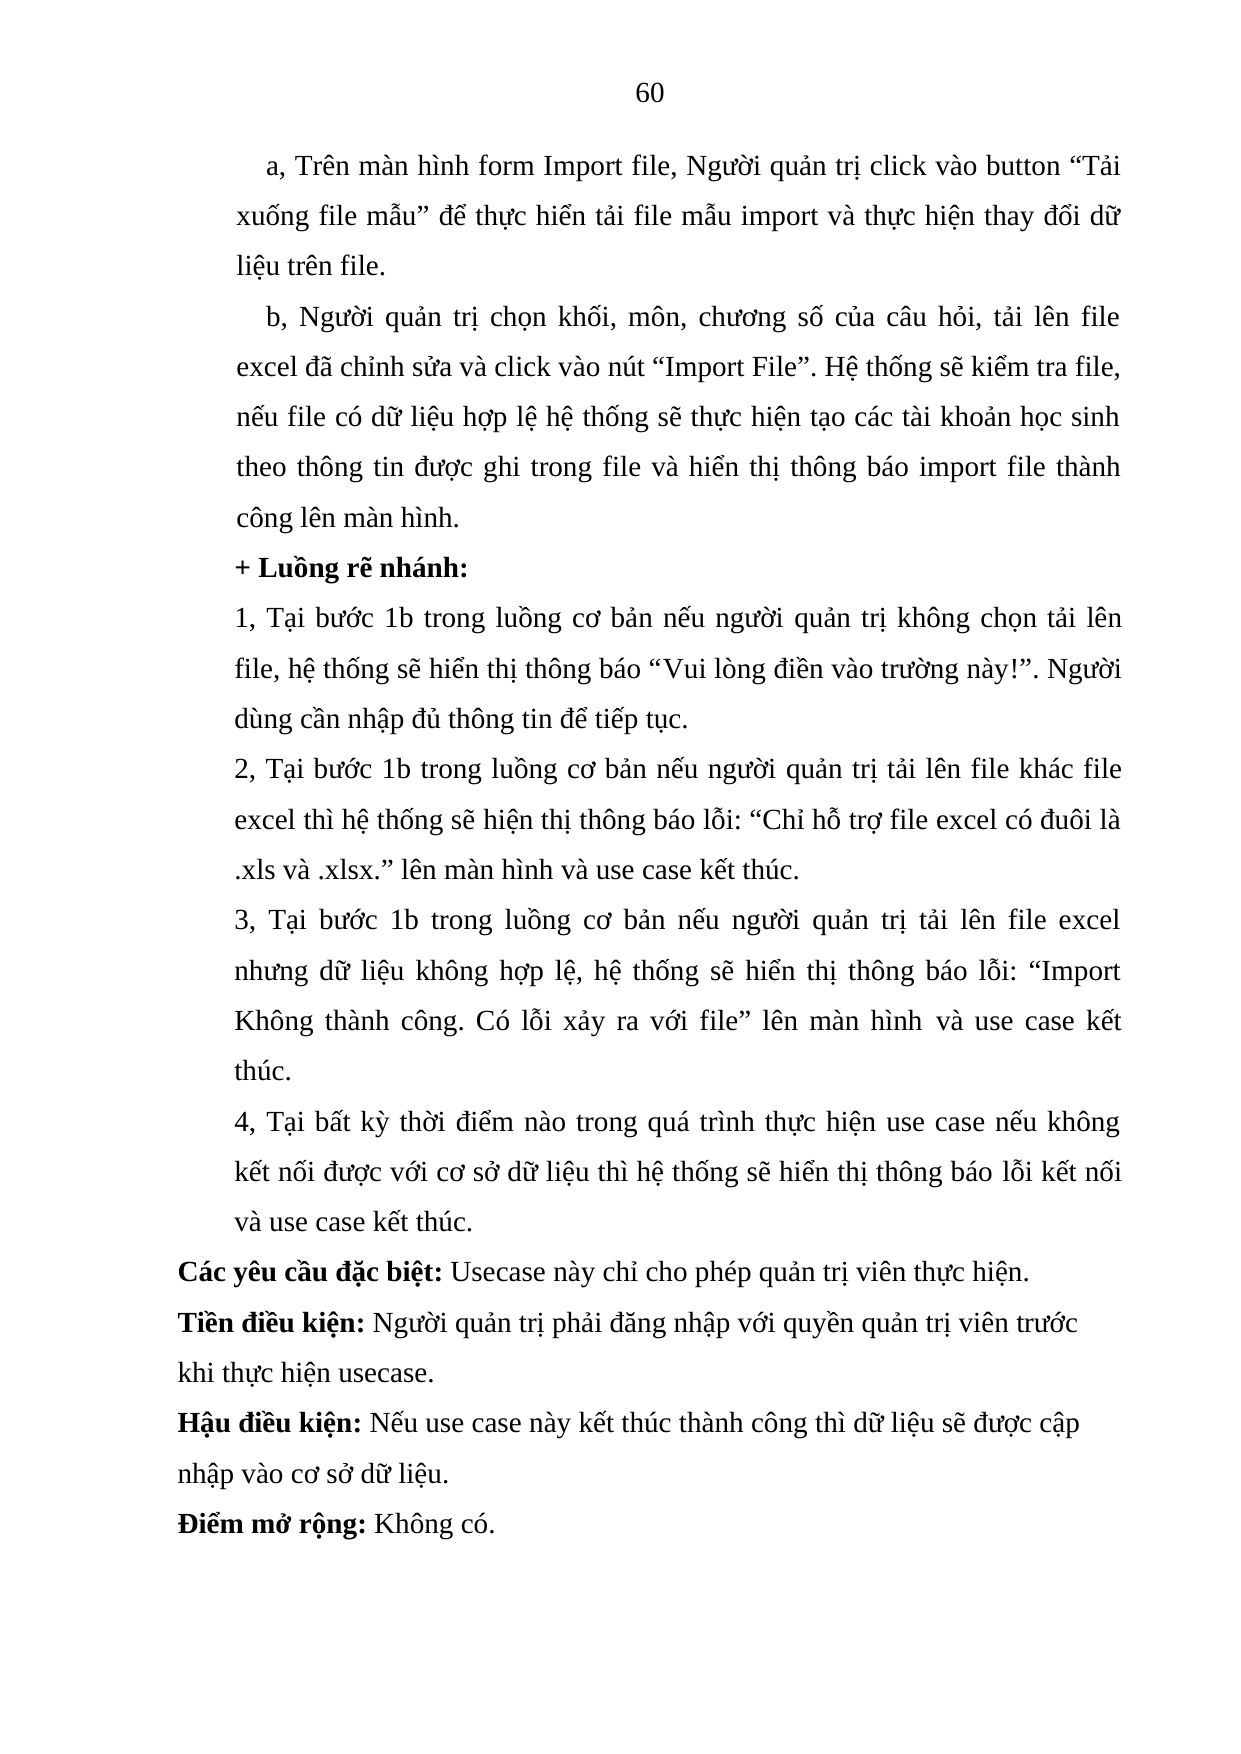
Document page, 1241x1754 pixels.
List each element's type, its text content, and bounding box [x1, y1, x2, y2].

text 2, Tại bước 1b trong luồng cơ bản nếu người quản trị tải lên file khác file excel thì hệ thống sẽ hiện thị thông báo lỗi: “Chỉ hỗ trợ file excel có đuôi là .xls và .xlsx.” lên màn hình và use case kết thúc. [234, 751, 1122, 886]
text b, Người quản trị chọn khối, môn, chương số của câu hỏi, tải lên file excel đã chỉnh sửa và click vào nút “Import File”. Hệ thống sẽ kiểm tra file, nếu file có dữ liệu hợp lệ hệ thống sẽ thực hiện tạo các tài khoản học sinh theo thông tin được ghi trong file và hiển thị thông báo import file thành công lên màn hình. [236, 299, 1122, 533]
text Điểm mở rộng: Không có. [177, 1506, 1122, 1540]
text a, Trên màn hình form Import file, Người quản trị click vào button “Tải xuống file mẫu” để thực hiển tải file mẫu import và thực hiện thay đổi dữ liệu trên file. [236, 148, 1122, 282]
text Hậu điều kiện: Nếu use case này kết thúc thành công thì dữ liệu sẽ được cập nhập vào cơ sở dữ liệu. [177, 1406, 1122, 1489]
text Tiền điều kiện: Người quản trị phải đăng nhập với quyền quản trị viên trước khi thực hiện usecase. [177, 1305, 1122, 1389]
text 1, Tại bước 1b trong luồng cơ bản nếu người quản trị không chọn tải lên file, hệ thống sẽ hiển thị thông báo “Vui lòng điền vào trường này!”. Người dùng cần nhập đủ thông tin để tiếp tục. [234, 601, 1122, 735]
text 3, Tại bước 1b trong luồng cơ bản nếu người quản trị tải lên file excel nhưng dữ liệu không hợp lệ, hệ thống sẽ hiển thị thông báo lỗi: “Import Không thành công. Có lỗi xảy ra với file” lên màn hình và use case kết thúc. [234, 902, 1122, 1087]
text Các yêu cầu đặc biệt: Usecase này chỉ cho phép quản trị viên thực hiện. [177, 1254, 1122, 1288]
text + Luồng rẽ nhánh: [177, 550, 1122, 584]
text 4, Tại bất kỳ thời điểm nào trong quá trình thực hiện use case nếu không kết nối được với cơ sở dữ liệu thì hệ thống sẽ hiển thị thông báo lỗi kết nối và use case kết thúc. [234, 1104, 1122, 1238]
